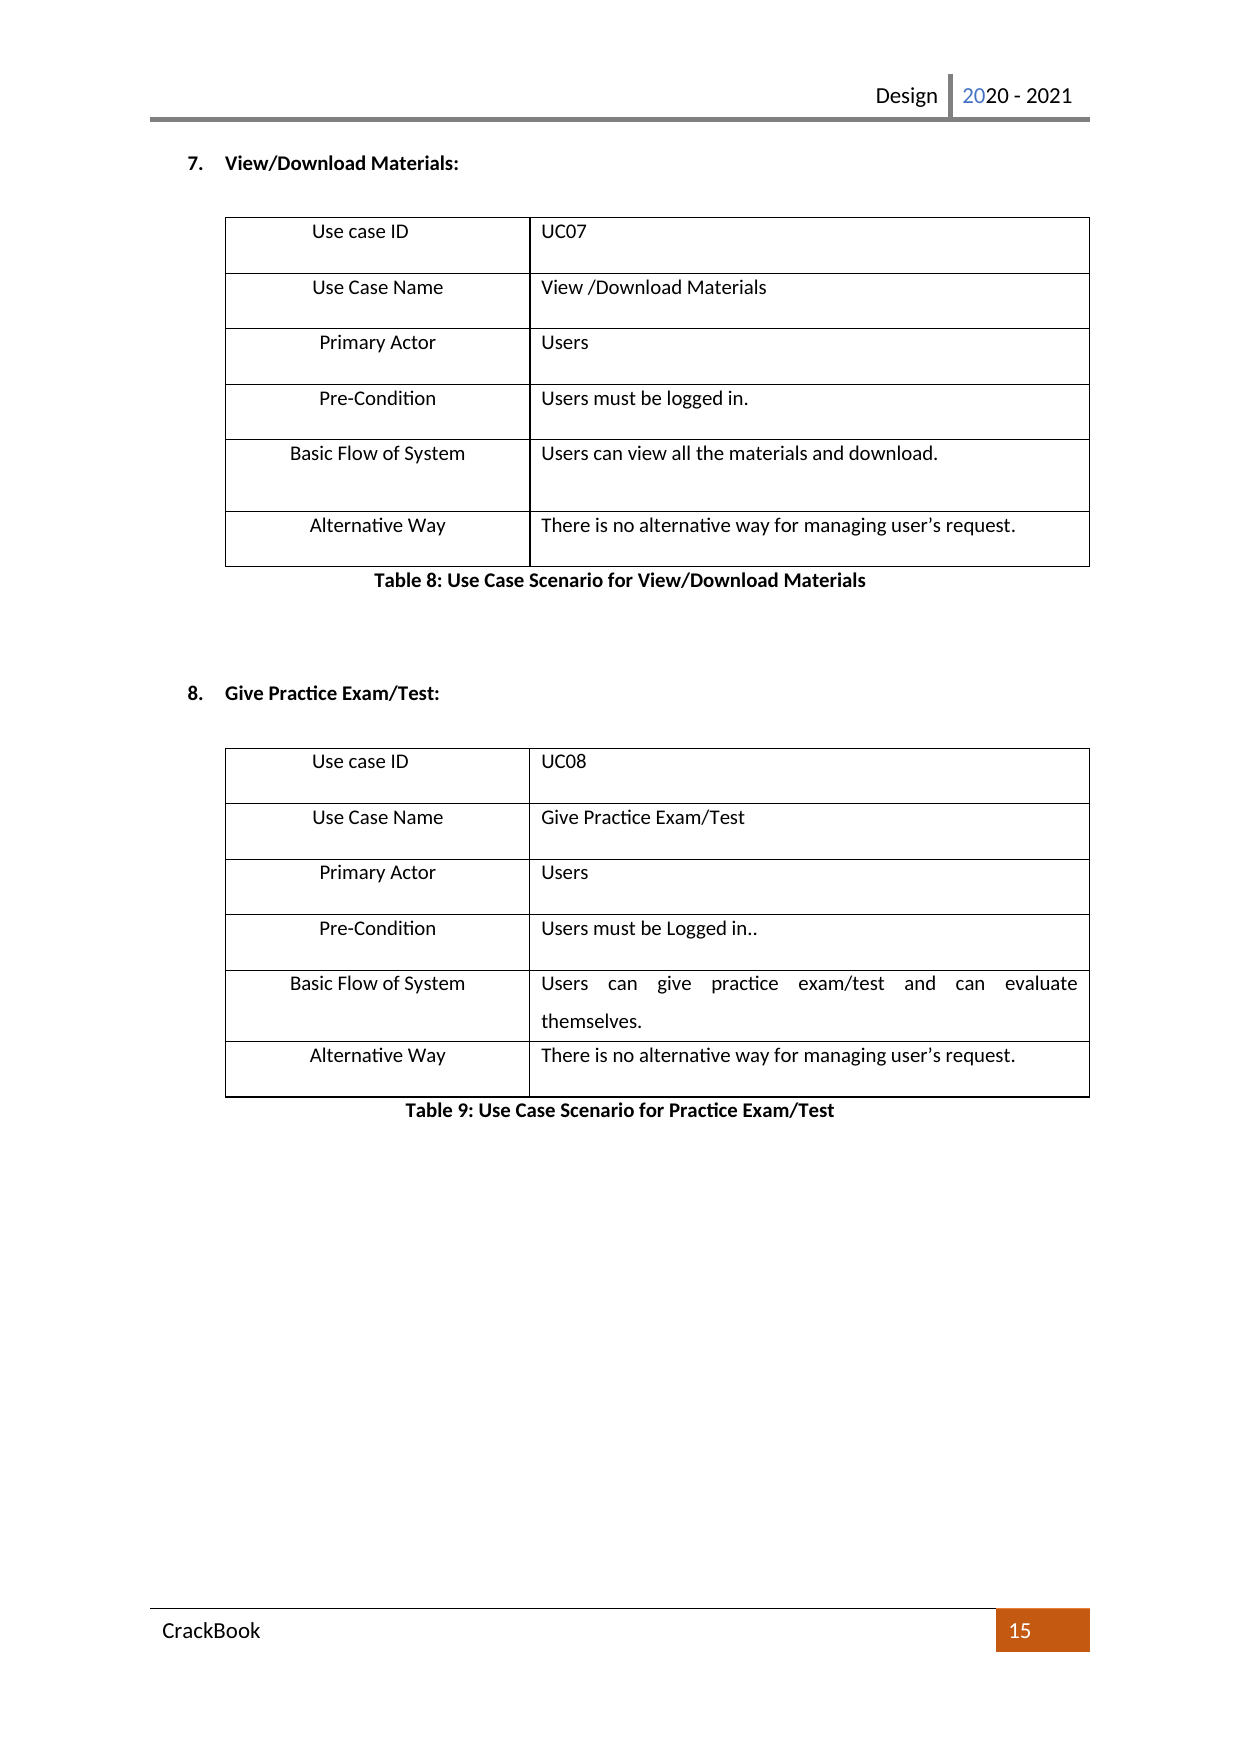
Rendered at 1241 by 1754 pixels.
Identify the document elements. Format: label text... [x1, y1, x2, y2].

list Give Practice Exam/Test: [187, 680, 1090, 706]
table_cell Use Case Name [226, 274, 529, 328]
table_cell Users [531, 329, 1089, 384]
table_cell There is no alternative way for managing user’s request. [531, 512, 1089, 566]
table_cell Use Case Name [226, 804, 529, 858]
table_header UC08 [530, 749, 1089, 803]
table_cell Users [530, 860, 1089, 914]
list View/Download Materials: [187, 150, 1090, 175]
table_cell Users must be Logged in.. [530, 915, 1089, 969]
table_header UC07 [531, 218, 1089, 273]
table_cell Users must be logged in. [531, 385, 1089, 439]
table_cell There is no alternative way for managing user’s request. [530, 1042, 1089, 1096]
table_cell Give Practice Exam/Test [530, 804, 1089, 858]
text Table 8: Use Case Scenario for View/Download Materials [150, 567, 1090, 593]
text Table 9: Use Case Scenario for Practice Exam/Test [150, 1097, 1090, 1123]
table_header Use case ID [226, 749, 529, 803]
table_cell Basic Flow of System [226, 440, 529, 511]
table_cell Users can view all the materials and download. [531, 440, 1089, 511]
table_cell Alternative Way [226, 512, 529, 566]
table_cell Basic Flow of System [226, 971, 529, 1041]
table_cell Primary Actor [226, 860, 529, 914]
table_header Use case ID [226, 218, 529, 273]
table_cell Pre-Condition [226, 385, 529, 439]
table_cell Primary Actor [226, 329, 529, 384]
table_cell View /Download Materials [531, 274, 1089, 328]
table_cell Alternative Way [226, 1042, 529, 1096]
table_cell Pre-Condition [226, 915, 529, 969]
table_cell Users can give practice exam/test and can evaluate themselves. [530, 971, 1089, 1041]
